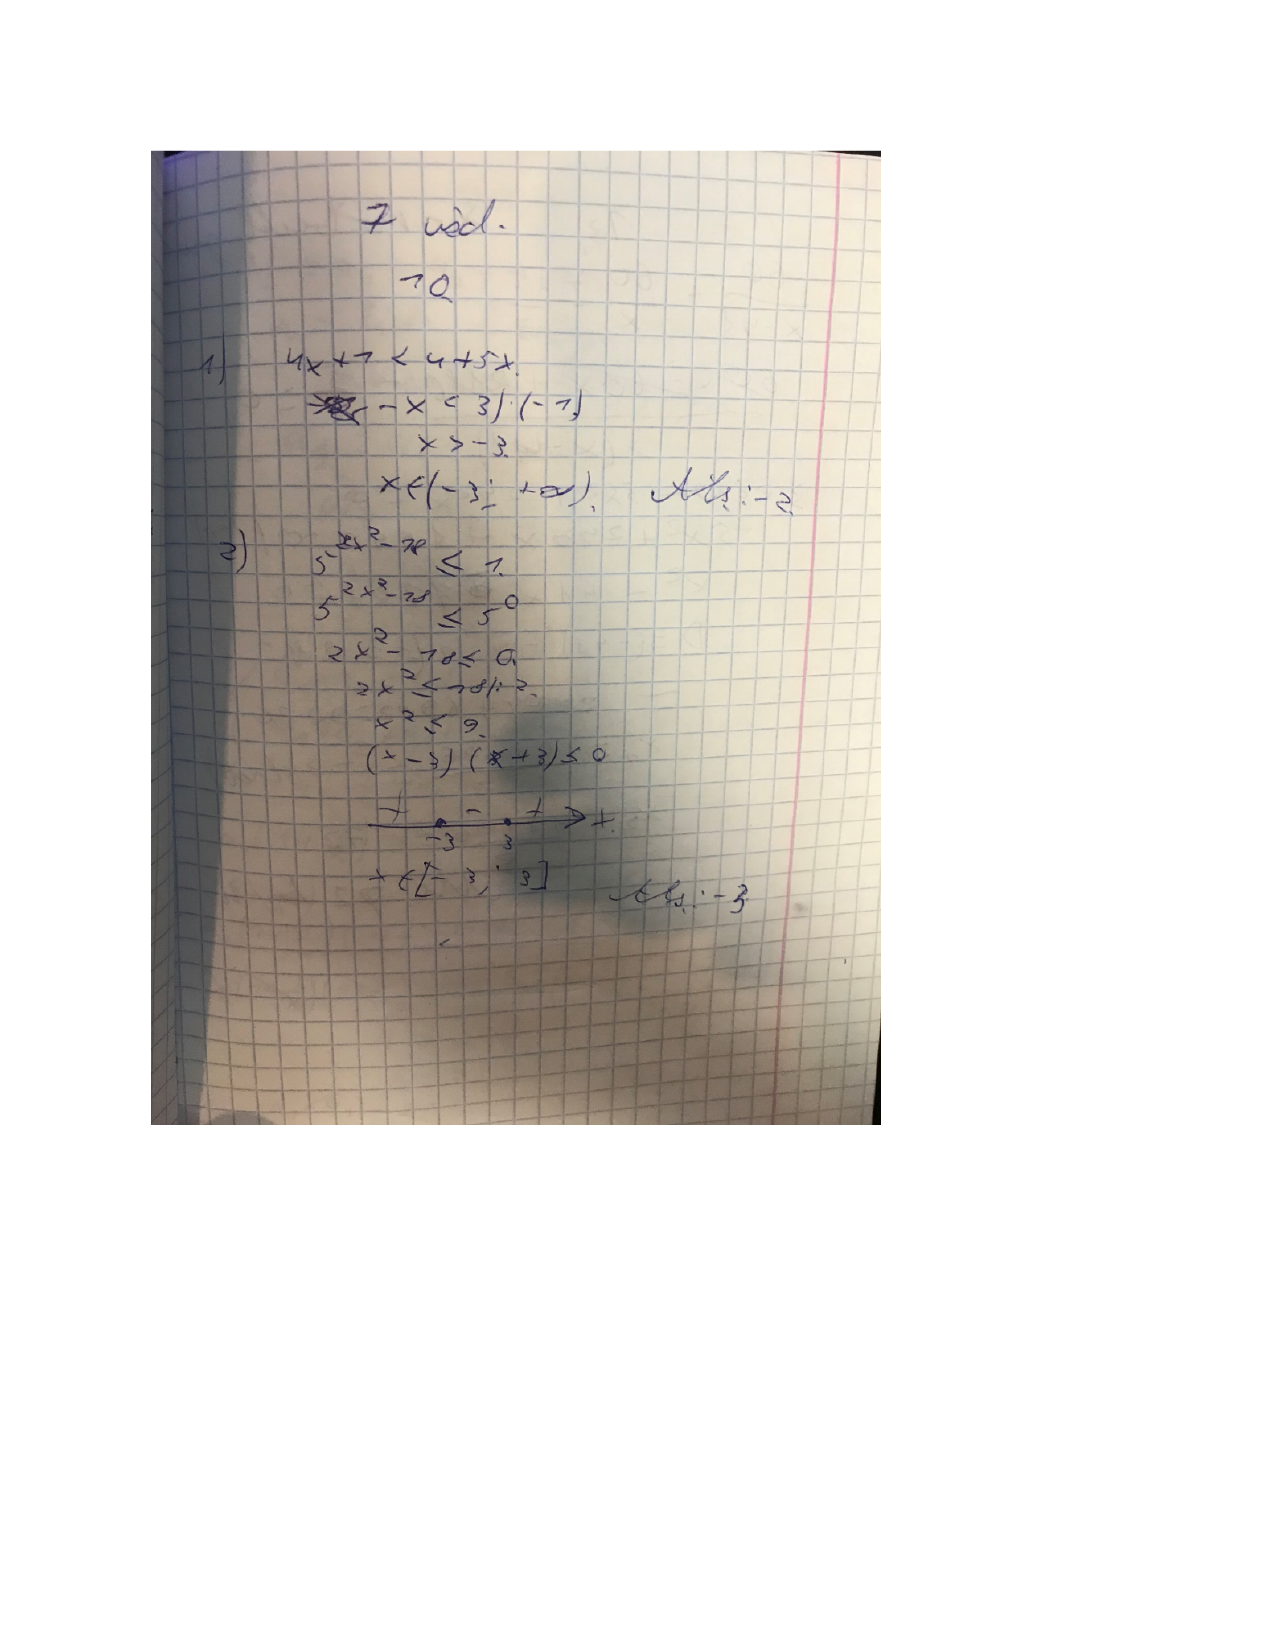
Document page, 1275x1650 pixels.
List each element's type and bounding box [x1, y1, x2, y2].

picture [151, 152, 881, 1124]
